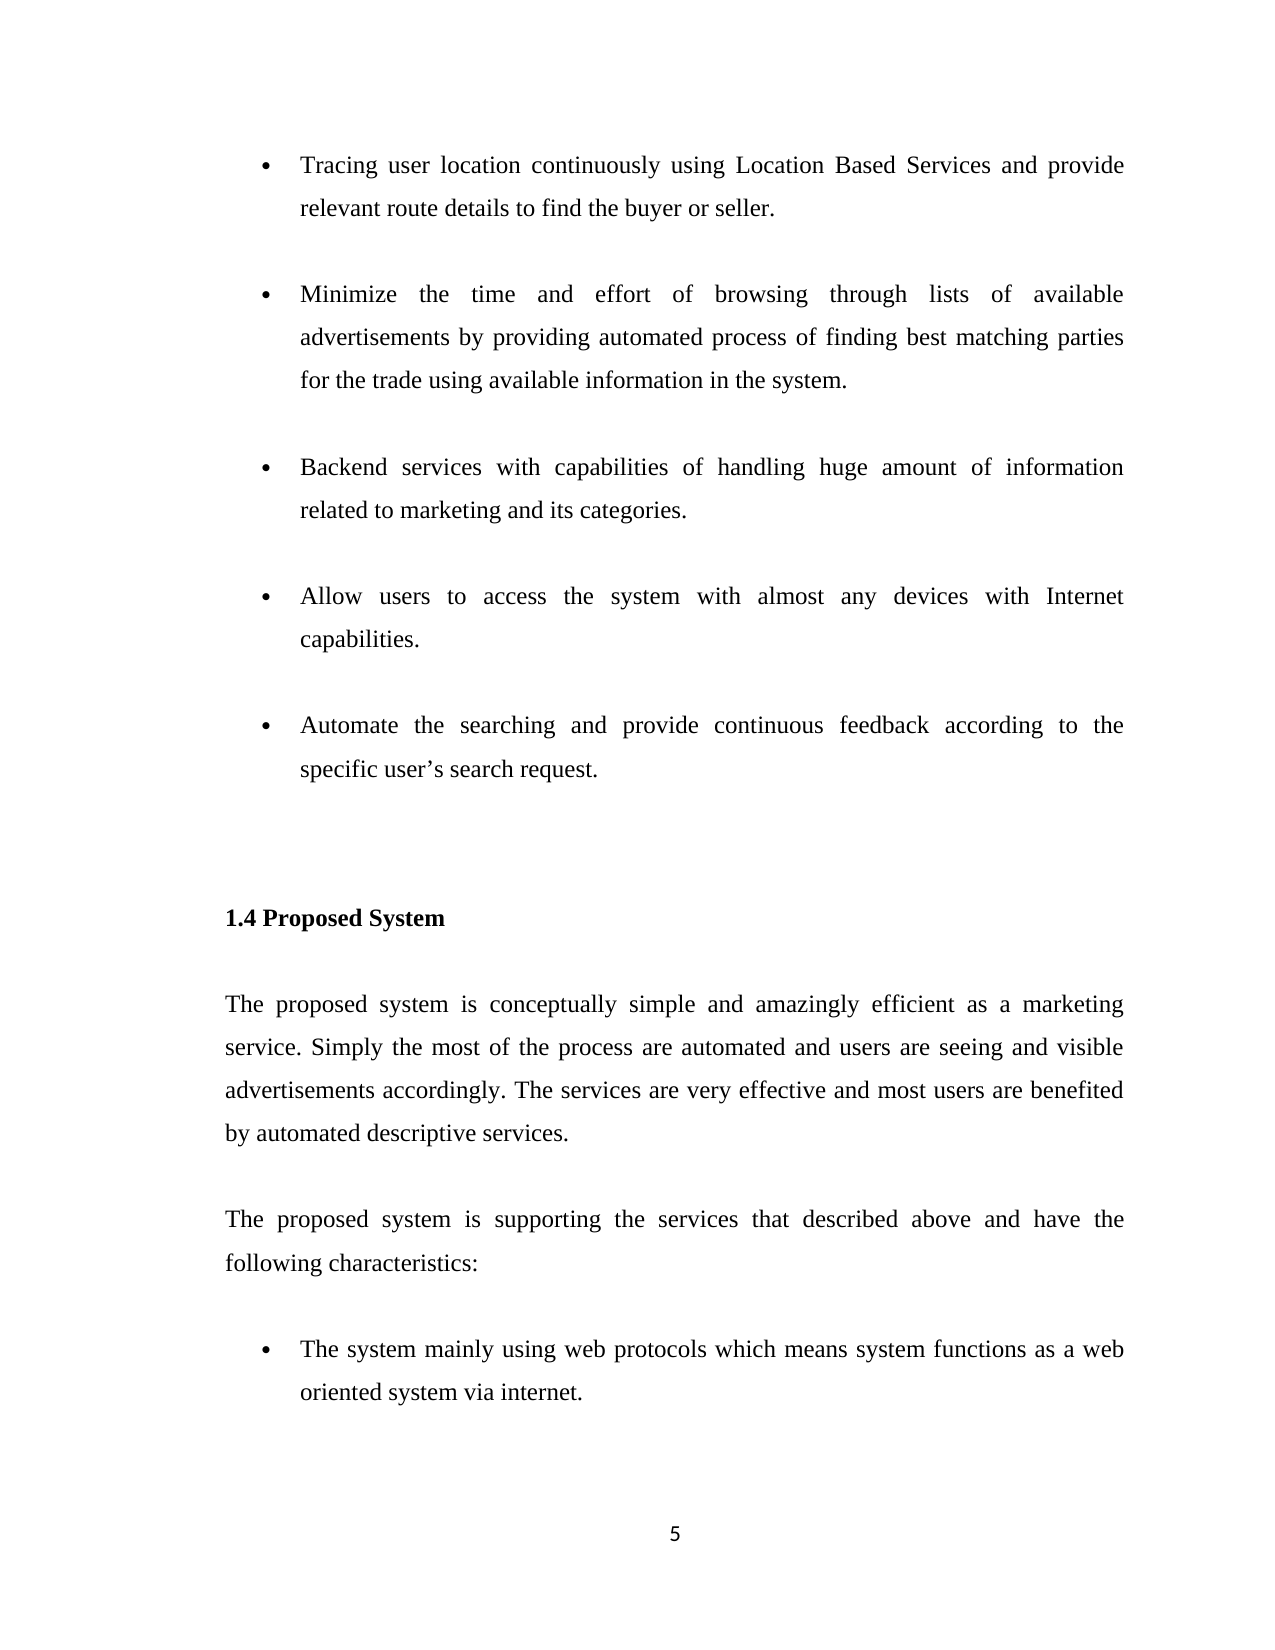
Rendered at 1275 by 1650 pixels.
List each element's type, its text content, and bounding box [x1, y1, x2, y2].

text The proposed system is conceptually simple and amazingly efficient as a marketing service. Simply the most of the process are automated and users are seeing and visible advertisements accordingly. The services are very effective and most users are benefited by automated descriptive services. [225, 989, 1125, 1147]
list The system mainly using web protocols which means system functions as a web oriented system via internet. [262, 1334, 1125, 1406]
list Allow users to access the system with almost any devices with Internet capabilities. [262, 581, 1125, 653]
list Minimize the time and effort of browsing through lists of available advertisements by providing automated process of finding best matching parties for the trade using available information in the system. [262, 279, 1125, 394]
list Automate the searching and provide continuous feedback according to the specific user’s search request. [262, 711, 1125, 782]
list Tracing user location continuously using Location Based Services and provide relevant route details to find the buyer or seller. [262, 150, 1125, 222]
text The proposed system is supporting the services that described above and have the following characteristics: [225, 1204, 1125, 1276]
list Backend services with capabilities of handling huge amount of information related to marketing and its categories. [262, 452, 1125, 524]
subtitle Proposed System [225, 903, 1125, 932]
